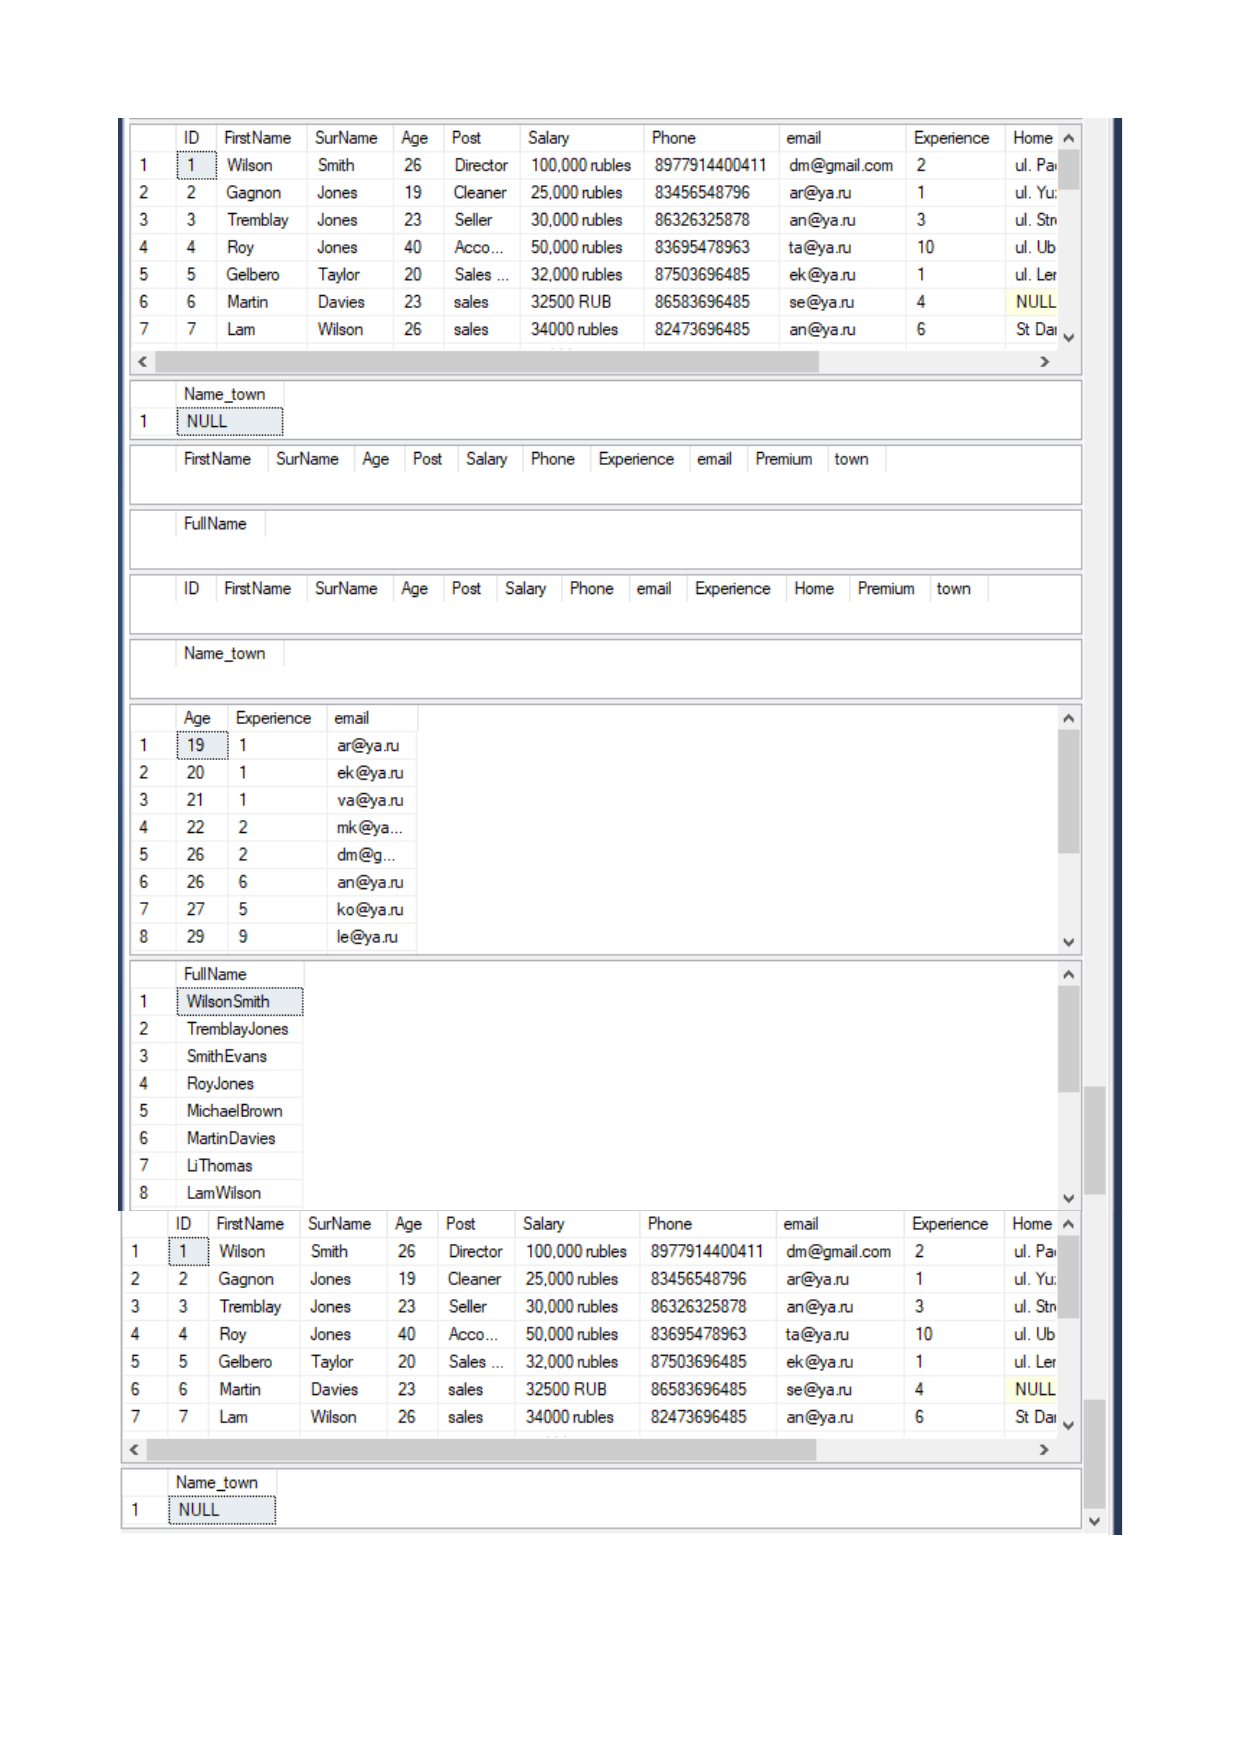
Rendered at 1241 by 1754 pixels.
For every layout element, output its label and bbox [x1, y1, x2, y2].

picture [118, 118, 1123, 1535]
